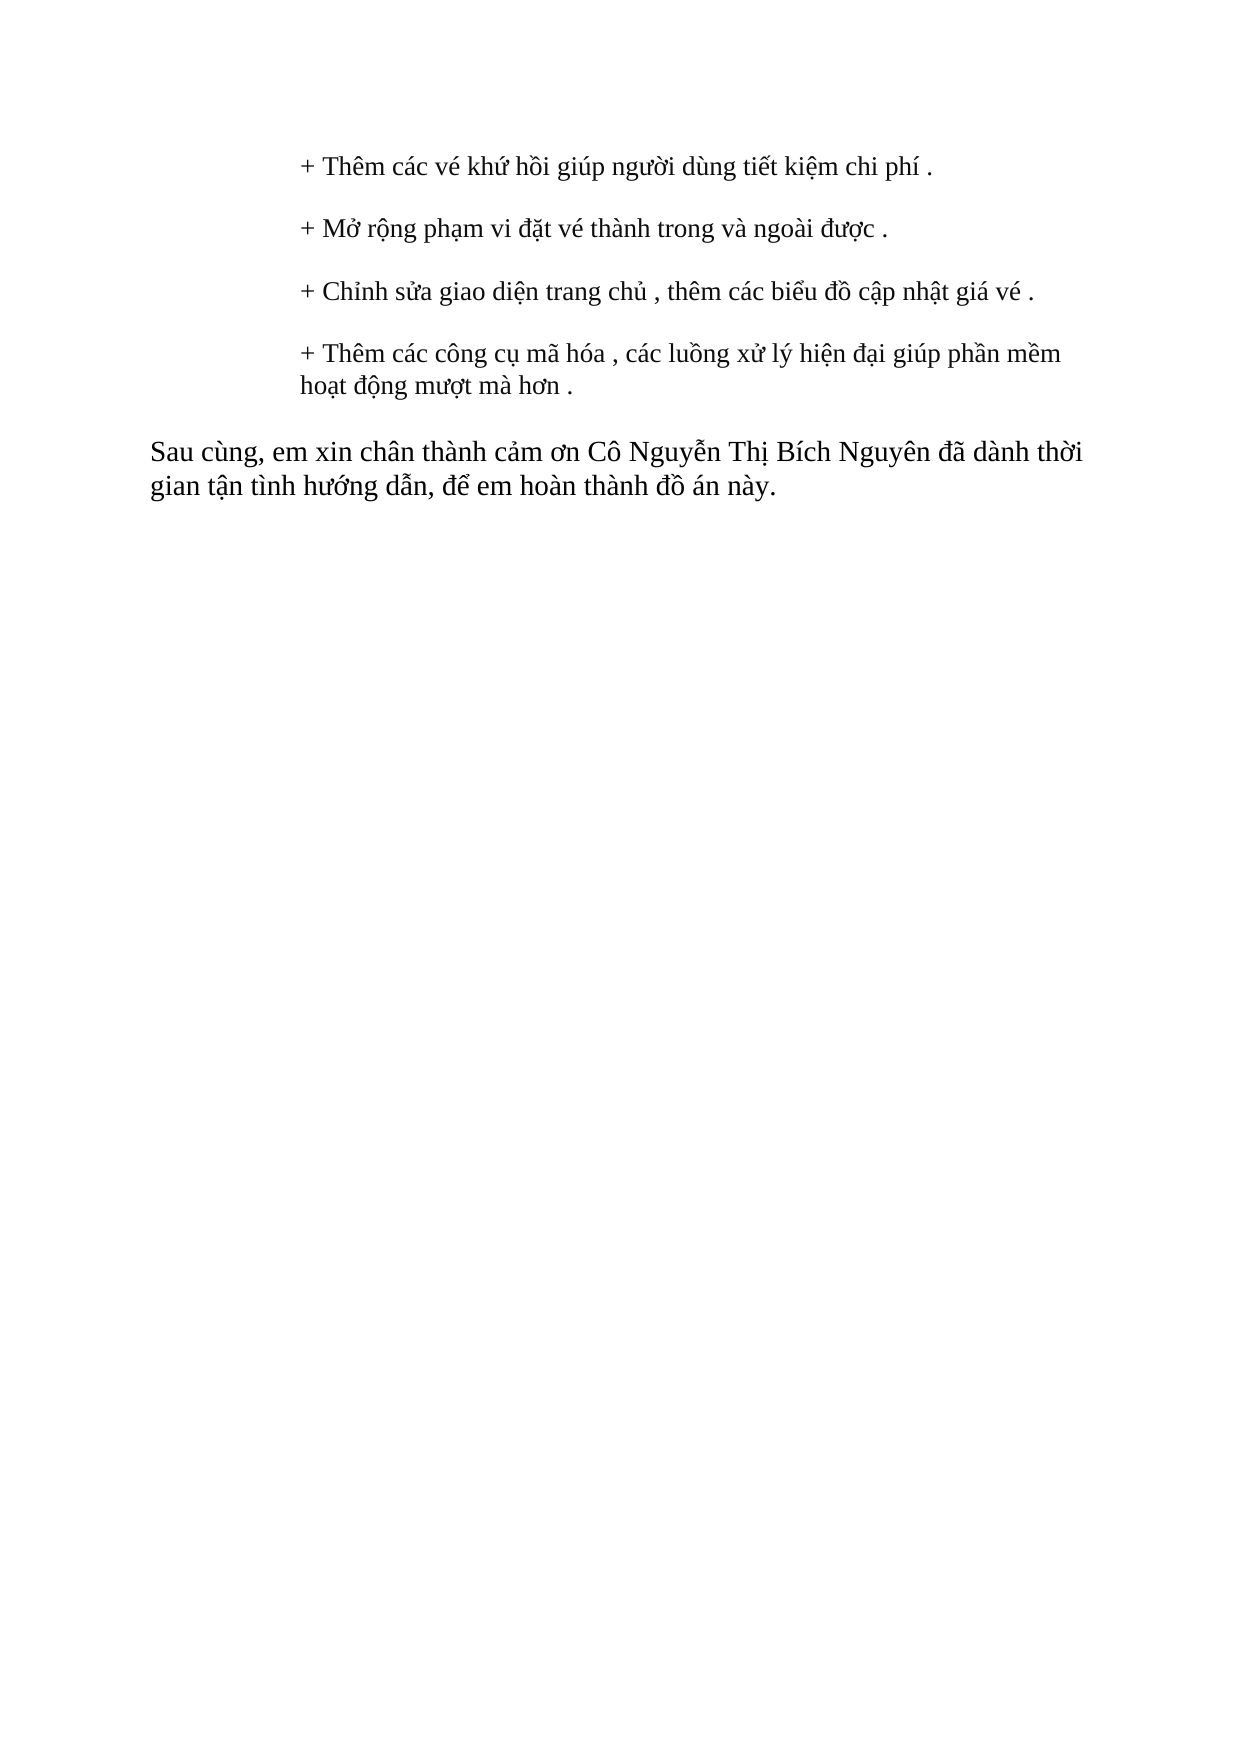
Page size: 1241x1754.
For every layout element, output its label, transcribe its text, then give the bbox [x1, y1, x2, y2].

text + Mở rộng phạm vi đặt vé thành trong và ngoài được . [300, 212, 1090, 243]
text + Thêm các vé khứ hồi giúp người dùng tiết kiệm chi phí . [300, 150, 1090, 181]
text + Thêm các công cụ mã hóa , các luồng xử lý hiện đại giúp phần mềm hoạt động mượt mà hơn . [300, 337, 1090, 401]
text Sau cùng, em xin chân thành cảm ơn Cô Nguyễn Thị Bích Nguyên đã dành thời gian tận tình hướng dẫn, để em hoàn thành đồ án này. [150, 434, 1090, 501]
text + Chỉnh sửa giao diện trang chủ , thêm các biểu đồ cập nhật giá vé . [300, 274, 1090, 306]
